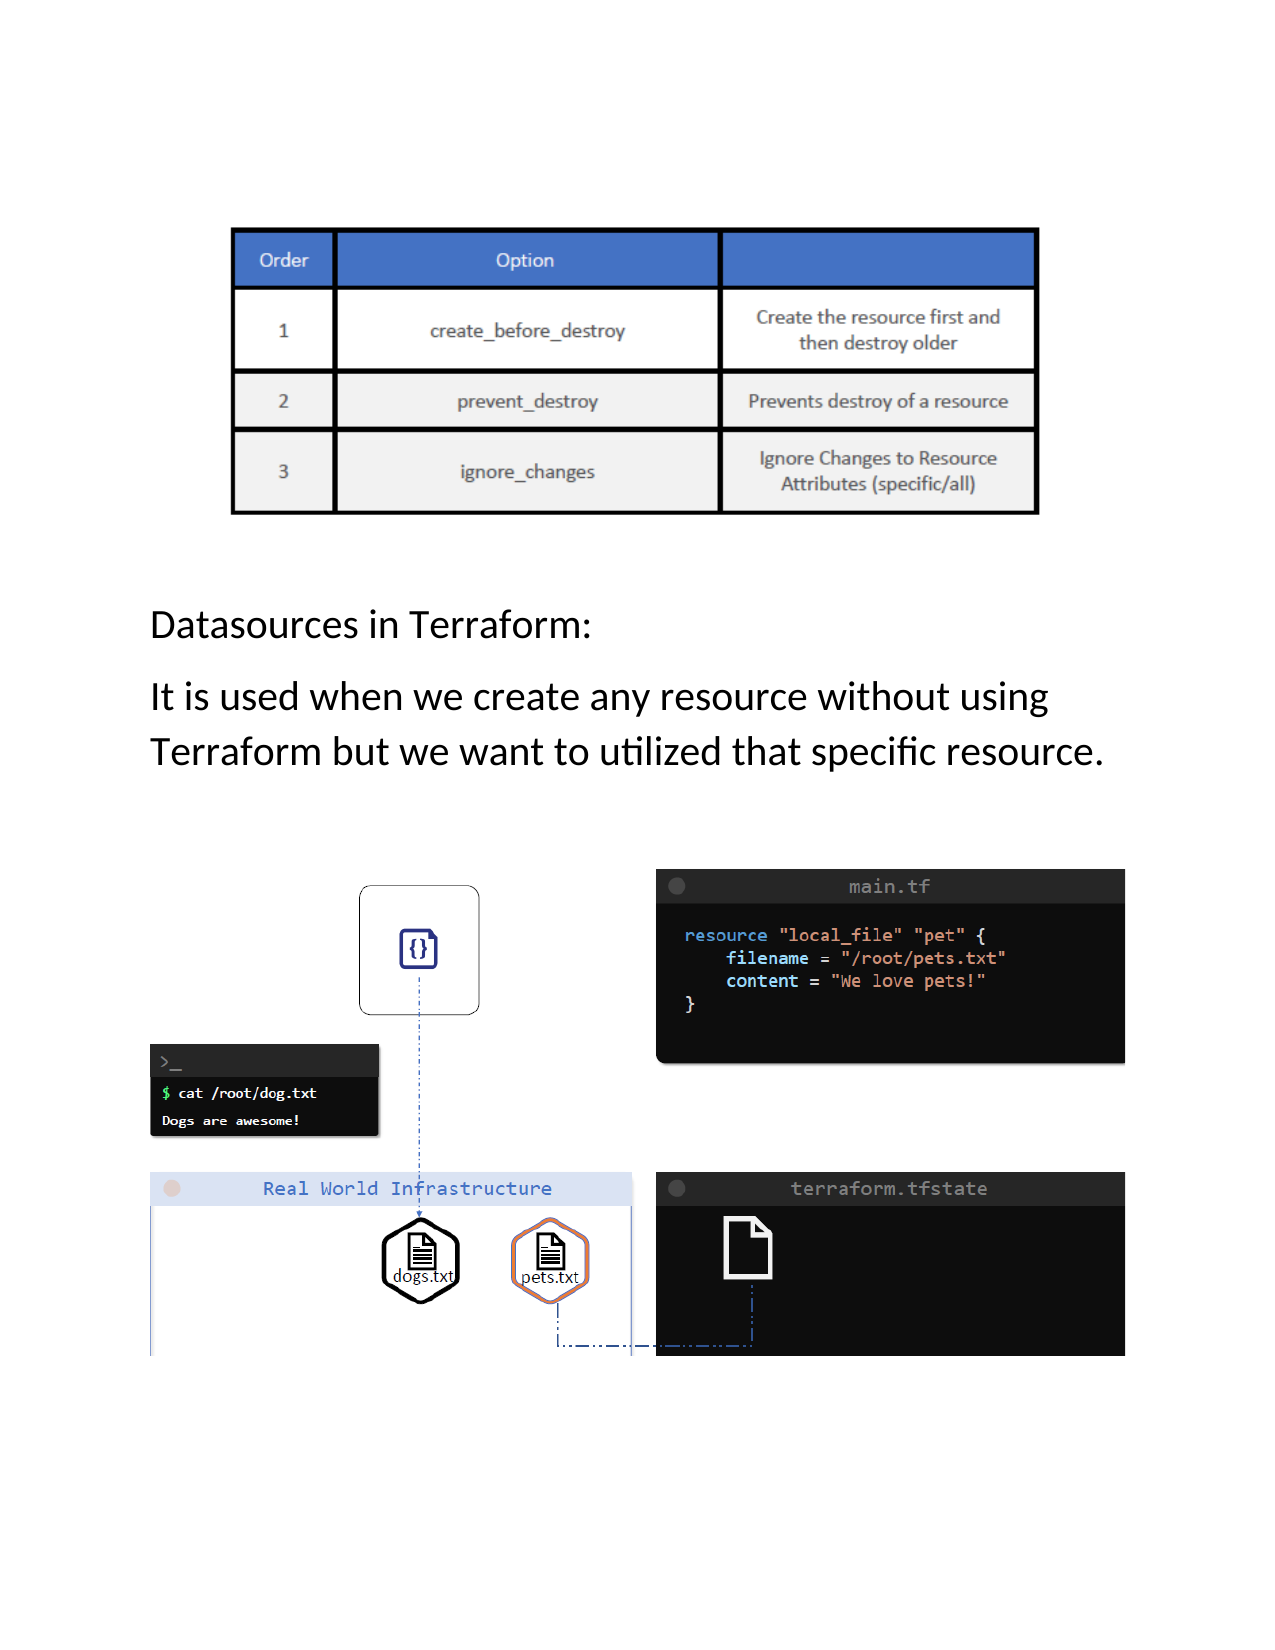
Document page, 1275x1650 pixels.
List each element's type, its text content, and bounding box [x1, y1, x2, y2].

picture [150, 867, 1125, 1356]
text Datasources in Terraform: [150, 598, 1125, 649]
text It is used when we create any resource without using Terraform but we want to utilized that specific resource. [150, 670, 1125, 776]
picture [150, 150, 1125, 580]
